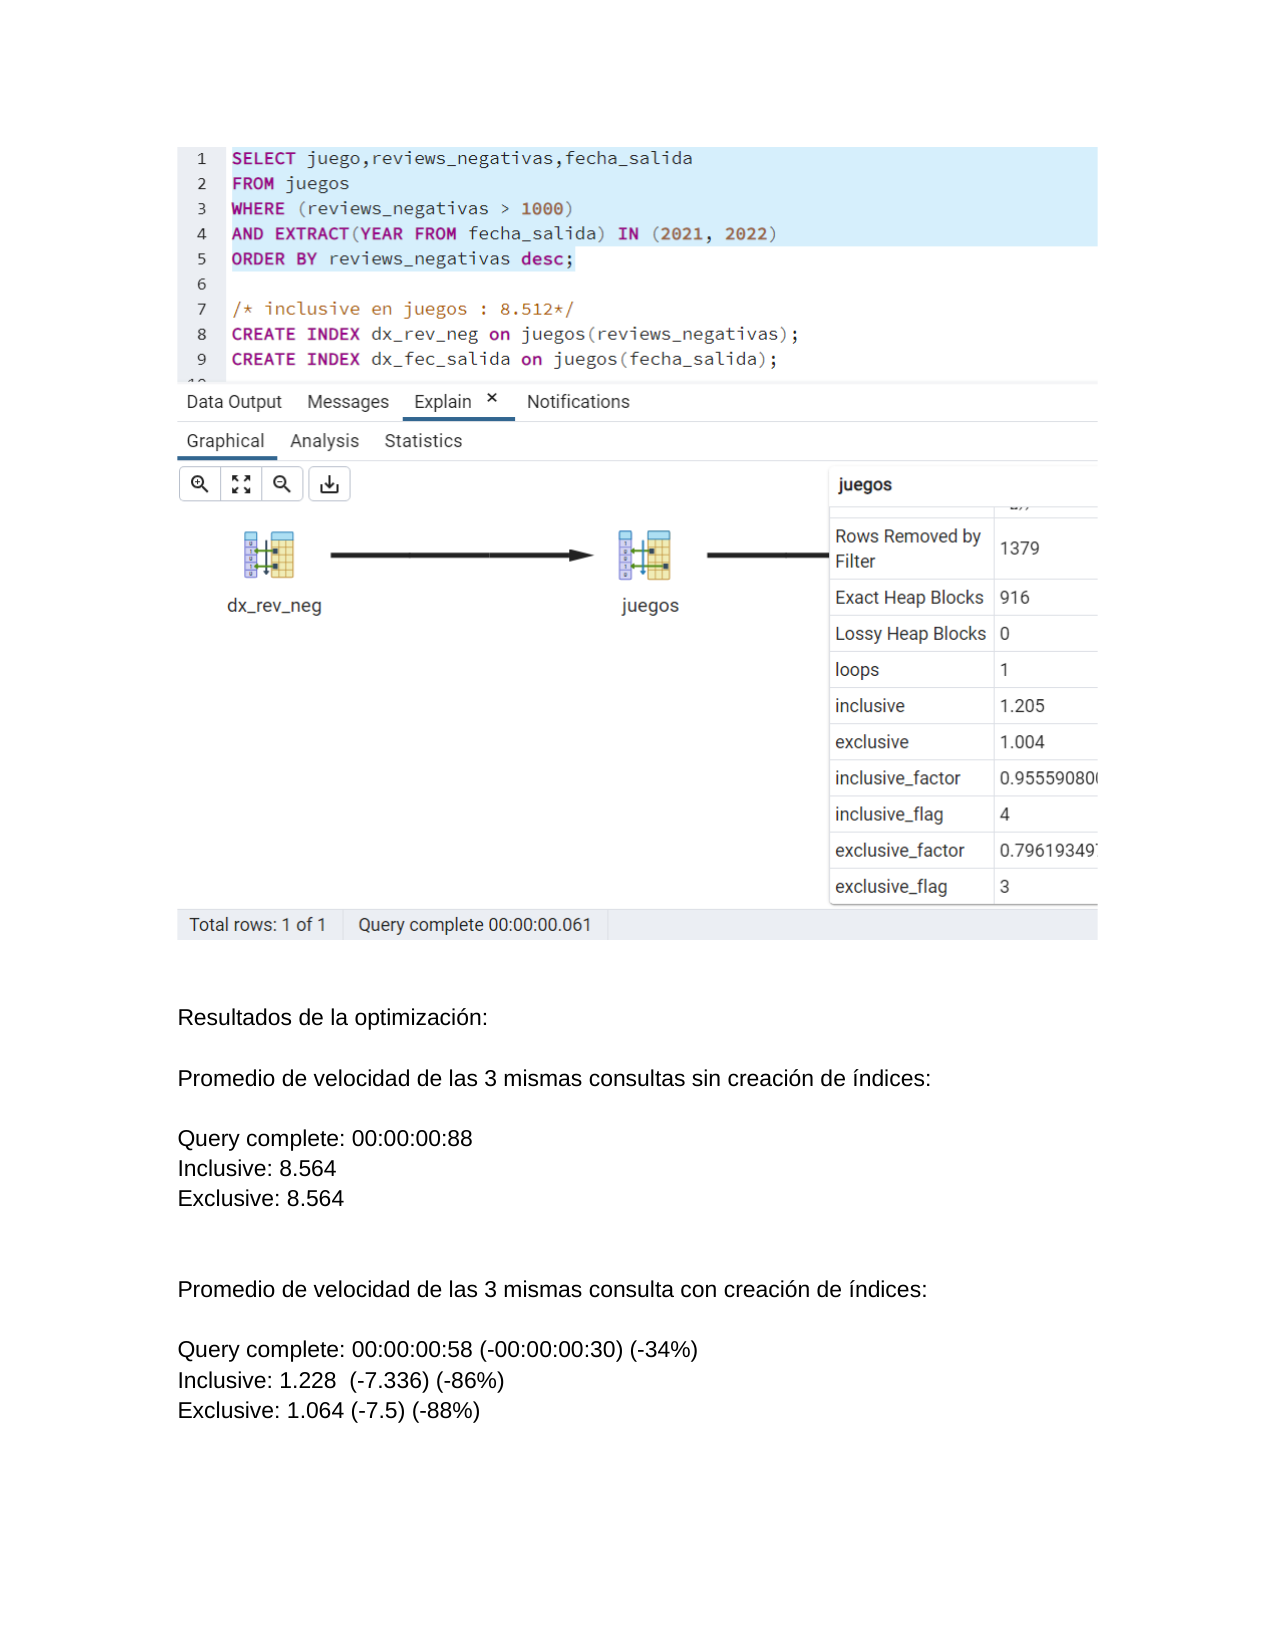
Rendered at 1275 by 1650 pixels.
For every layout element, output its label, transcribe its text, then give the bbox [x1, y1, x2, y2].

text Inclusive: 1.228 (-7.336) (-86%) [177, 1367, 1098, 1393]
text Query complete: 00:00:00:88 [177, 1095, 1098, 1151]
text Query complete: 00:00:00:58 (-00:00:00:30) (-34%) [177, 1306, 1098, 1363]
text Resultados de la optimización: [177, 1004, 1098, 1031]
text Exclusive: 8.564 [177, 1185, 1098, 1212]
text Inclusive: 8.564 [177, 1155, 1098, 1182]
text Exclusive: 1.064 (-7.5) (-88%) [177, 1397, 1098, 1423]
text Promedio de velocidad de las 3 mismas consulta con creación de índices: [177, 1276, 1098, 1302]
text Promedio de velocidad de las 3 mismas consultas sin creación de índices: [177, 1034, 1098, 1091]
picture [177, 147, 1098, 940]
